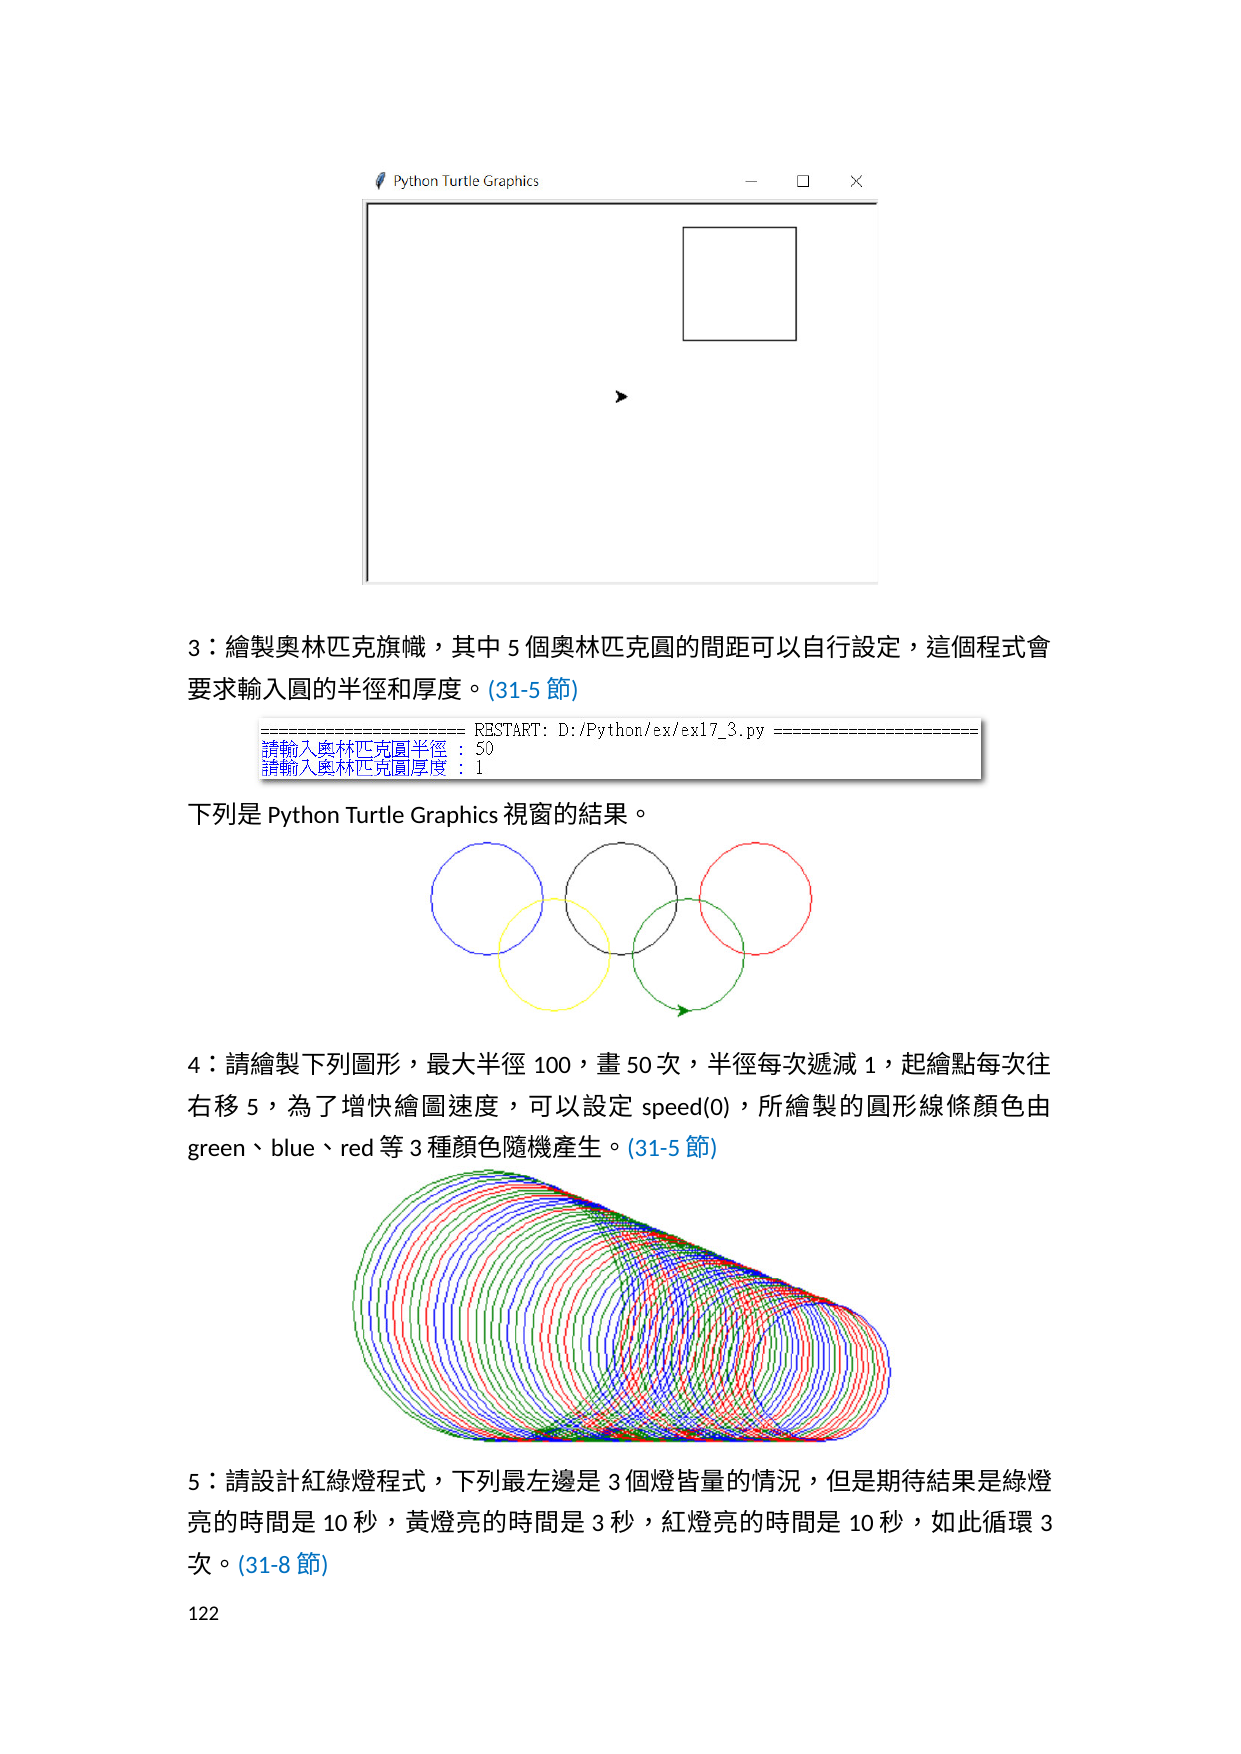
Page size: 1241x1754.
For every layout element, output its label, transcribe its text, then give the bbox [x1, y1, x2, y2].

picture [362, 166, 879, 585]
text 3：繪製奧林匹克旗幟，其中5個奧林匹克圓的間距可以自行設定，這個程式會要求輸入圓的半徑和厚度。(31-5節) [187, 625, 1053, 708]
picture [344, 1166, 896, 1447]
picture [250, 708, 991, 789]
text 5：請設計紅綠燈程式，下列最左邊是3個燈皆量的情況，但是期待結果是綠燈亮的時間是10秒，黃燈亮的時間是3秒，紅燈亮的時間是10秒，如此循環3次。(31-8節) [187, 1458, 1053, 1583]
text 4：請繪製下列圖形，最大半徑100，畫50次，半徑每次遞減1，起繪點每次往右移5，為了增快繪圖速度，可以設定speed(0)，所繪製的圓形線條顏色由green、blue、red等3種顏色隨機產生。(31-5節) [187, 1042, 1053, 1167]
text 下列是Python Turtle Graphics視窗的結果。 [187, 792, 1053, 833]
picture [419, 833, 821, 1027]
